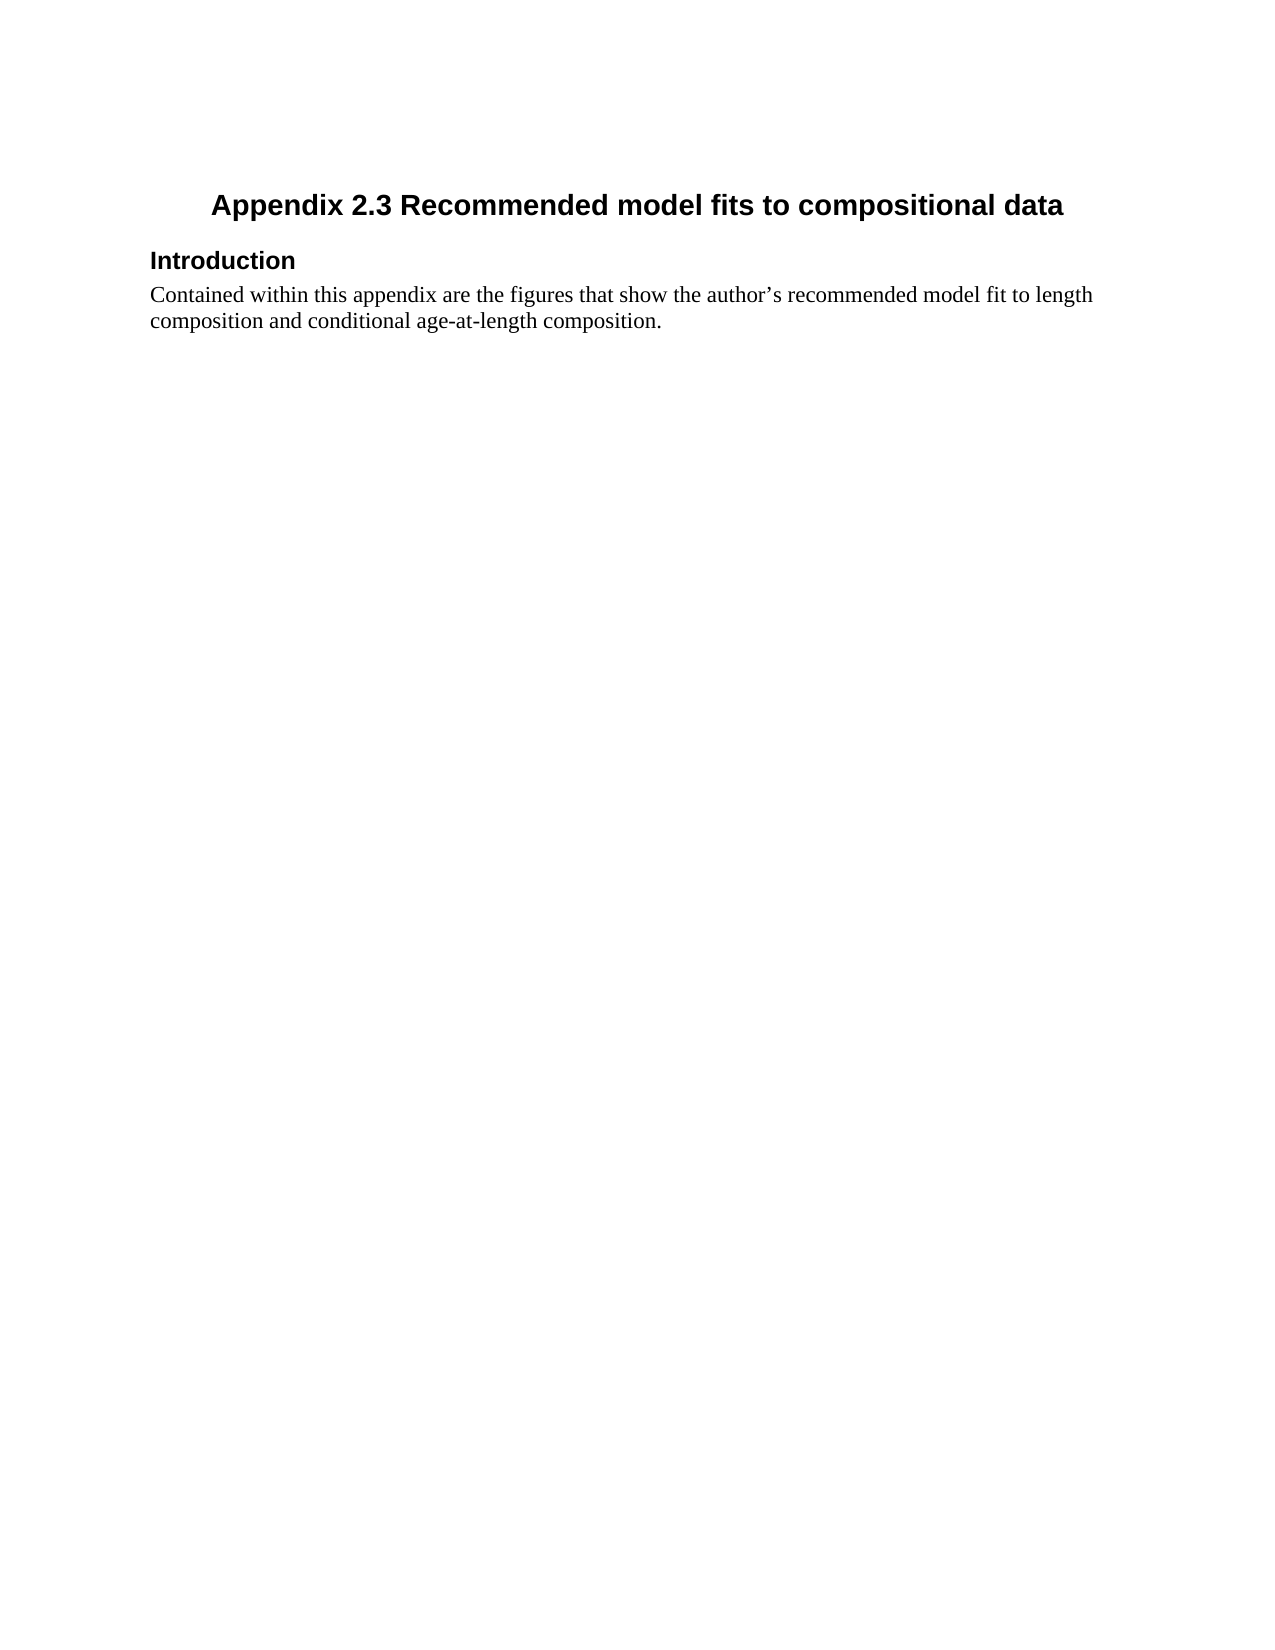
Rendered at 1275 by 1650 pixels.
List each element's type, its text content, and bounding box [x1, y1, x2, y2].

subtitle Introduction [150, 246, 1125, 275]
subtitle Appendix 2.3 Recommended model fits to compositional data [150, 187, 1125, 221]
text Contained within this appendix are the figures that show the author’s recommended model fit to length composition and conditional age-at-length composition. [150, 281, 1125, 334]
